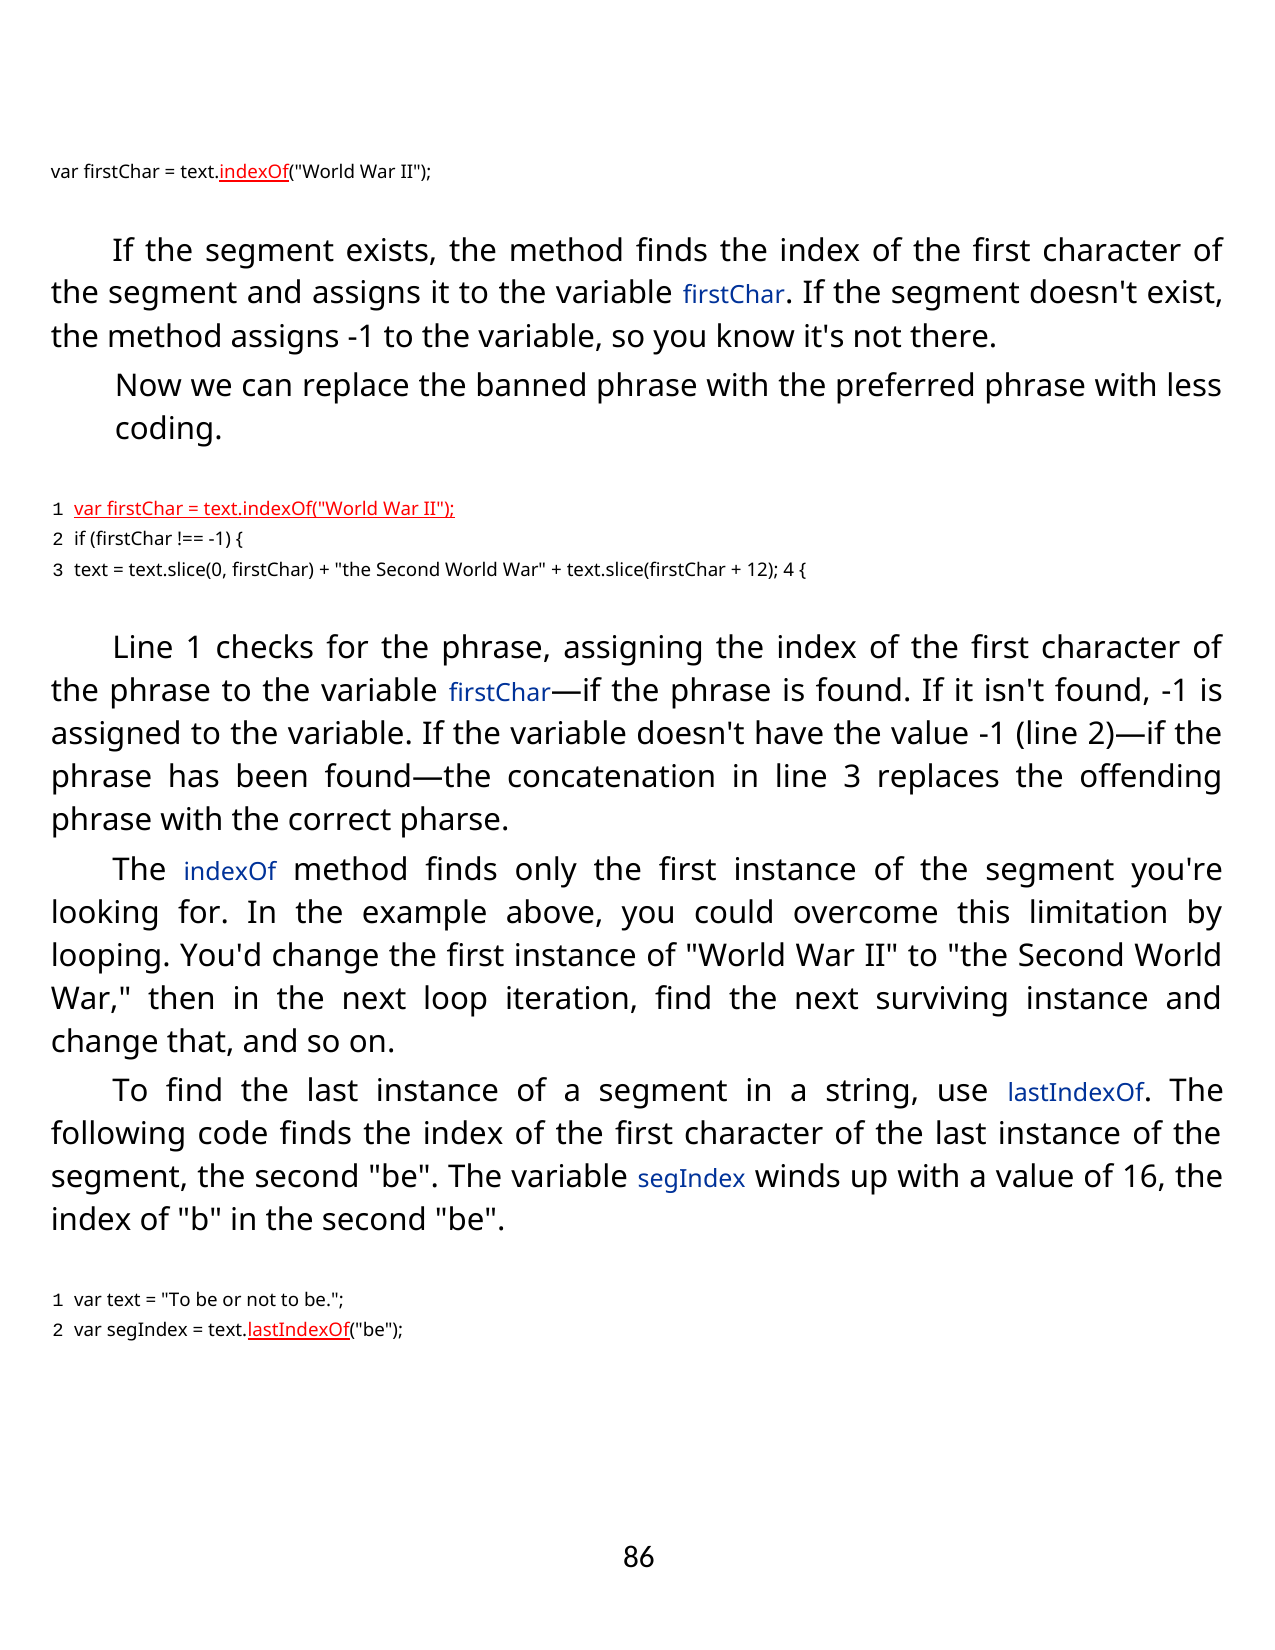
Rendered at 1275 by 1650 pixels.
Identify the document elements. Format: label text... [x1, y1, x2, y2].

text If the segment exists, the method finds the index of the first character of the segment and assigns it to the variable firstChar. If the segment doesn't exist, the method assigns -1 to the variable, so you know it's not there. [51, 227, 1224, 356]
text Now we can replace the banned phrase with the preferred phrase with less coding. [114, 363, 1224, 448]
text var firstChar = text.indexOf("World War II"); [51, 158, 1226, 184]
text The indexOf method finds only the first instance of the segment you're looking for. In the example above, you could overcome this limitation by looping. You'd change the first instance of "World War II" to "the Second World War," then in the next loop iteration, find the next surviving instance and change that, and so on. [51, 847, 1224, 1061]
list var firstChar = text.indexOf("World War II"); [52, 495, 1226, 521]
list if (firstChar !== -1) { [52, 525, 1226, 551]
list text = text.slice(0, firstChar) + "the Second World War" + text.slice(firstChar + 12); 4 { [52, 556, 1226, 582]
text Line 1 checks for the phrase, assigning the index of the first character of the phrase to the variable firstChar—if the phrase is found. If it isn't found, -1 is assigned to the variable. If the variable doesn't have the value -1 (line 2)—if the phrase has been found—the concatenation in line 3 replaces the offending phrase with the correct pharse. [51, 625, 1224, 840]
text To find the last instance of a segment in a string, use lastIndexOf. The following code finds the index of the first character of the last instance of the segment, the second "be". The variable segIndex winds up with a value of 16, the index of "b" in the second "be". [51, 1068, 1224, 1239]
list var text = "To be or not to be."; [52, 1286, 1226, 1312]
list var segIndex = text.lastIndexOf("be"); [52, 1317, 1226, 1342]
